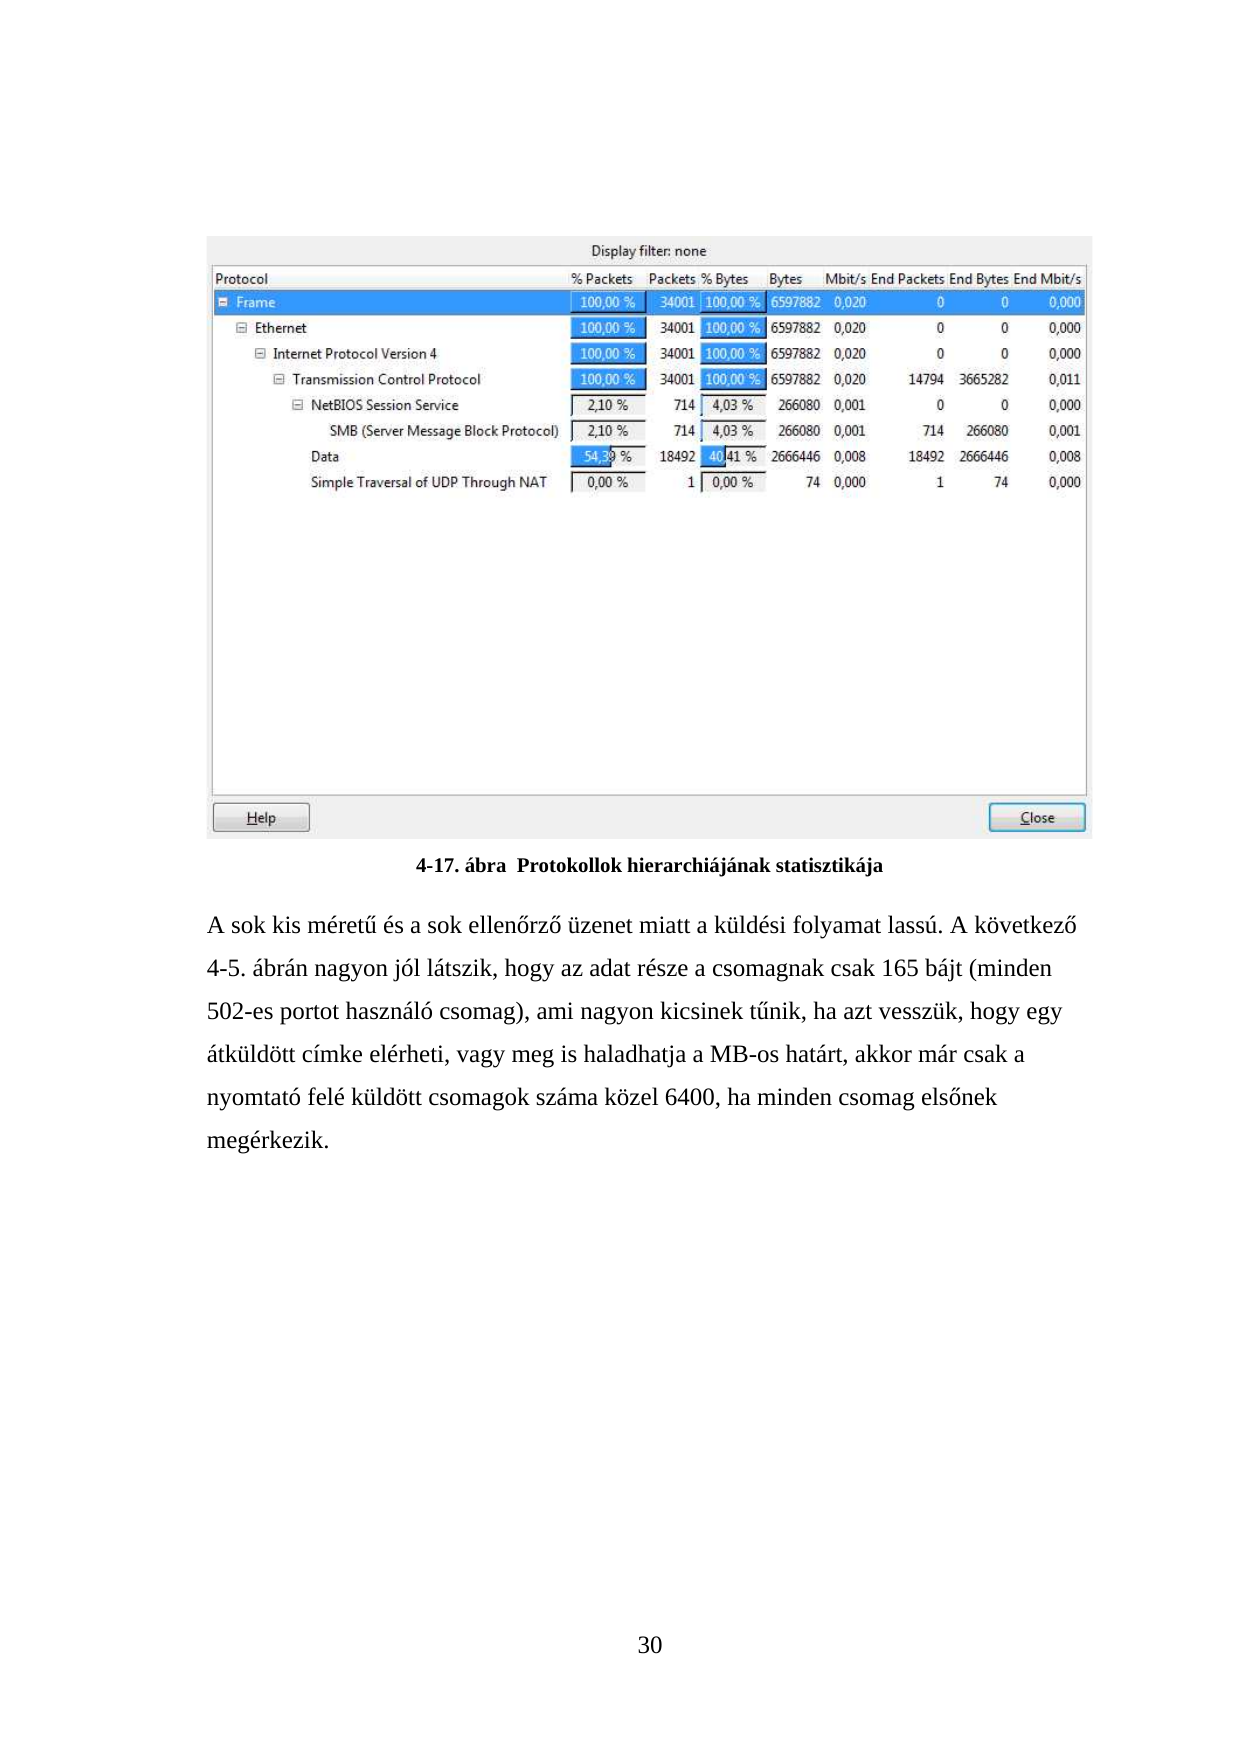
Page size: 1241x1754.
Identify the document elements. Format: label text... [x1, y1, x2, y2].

picture [206, 236, 1093, 839]
